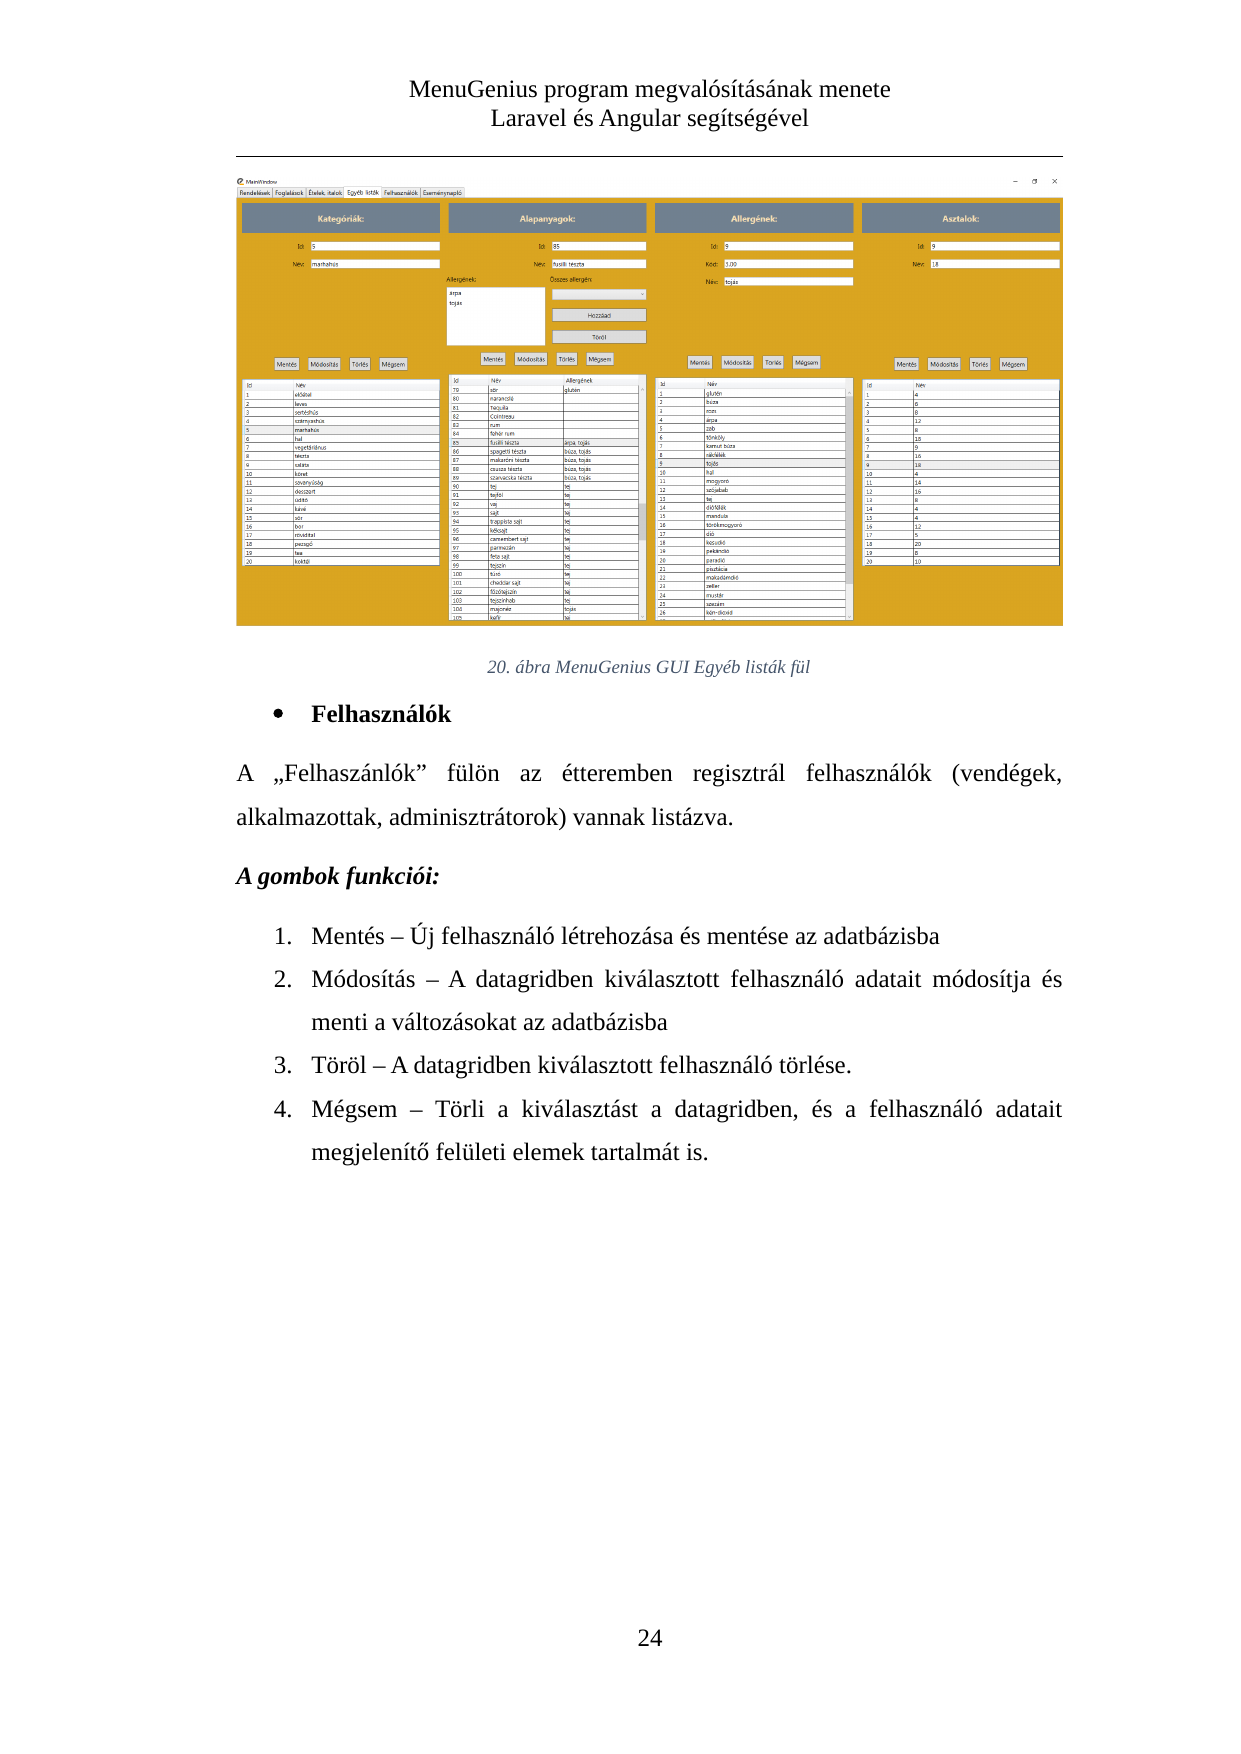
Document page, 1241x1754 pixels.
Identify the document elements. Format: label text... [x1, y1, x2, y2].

text A „Felhaszánlók” fülön az étteremben regisztrál felhasználók (vendégek, alkalmazottak, adminisztrátorok) vannak listázva. [236, 758, 1063, 830]
list Mentés – Új felhasználó létrehozása és mentése az adatbázisba [274, 921, 1063, 950]
list Módosítás – A datagridben kiválasztott felhasználó adatait módosítja és menti a változásokat az adatbázisba [274, 964, 1063, 1036]
list Töröl – A datagridben kiválasztott felhasználó törlése. [274, 1051, 1063, 1079]
text A gombok funkciói: [236, 861, 1063, 890]
picture [236, 177, 1063, 626]
list Mégsem – Törli a kiválasztást a datagridben, és a felhasználó adatait megjelenítő felületi elemek tartalmát is. [274, 1094, 1063, 1166]
list Felhasználók [274, 699, 1063, 727]
text 20. ábra MenuGenius GUI Egyéb listák fül [236, 656, 1063, 678]
